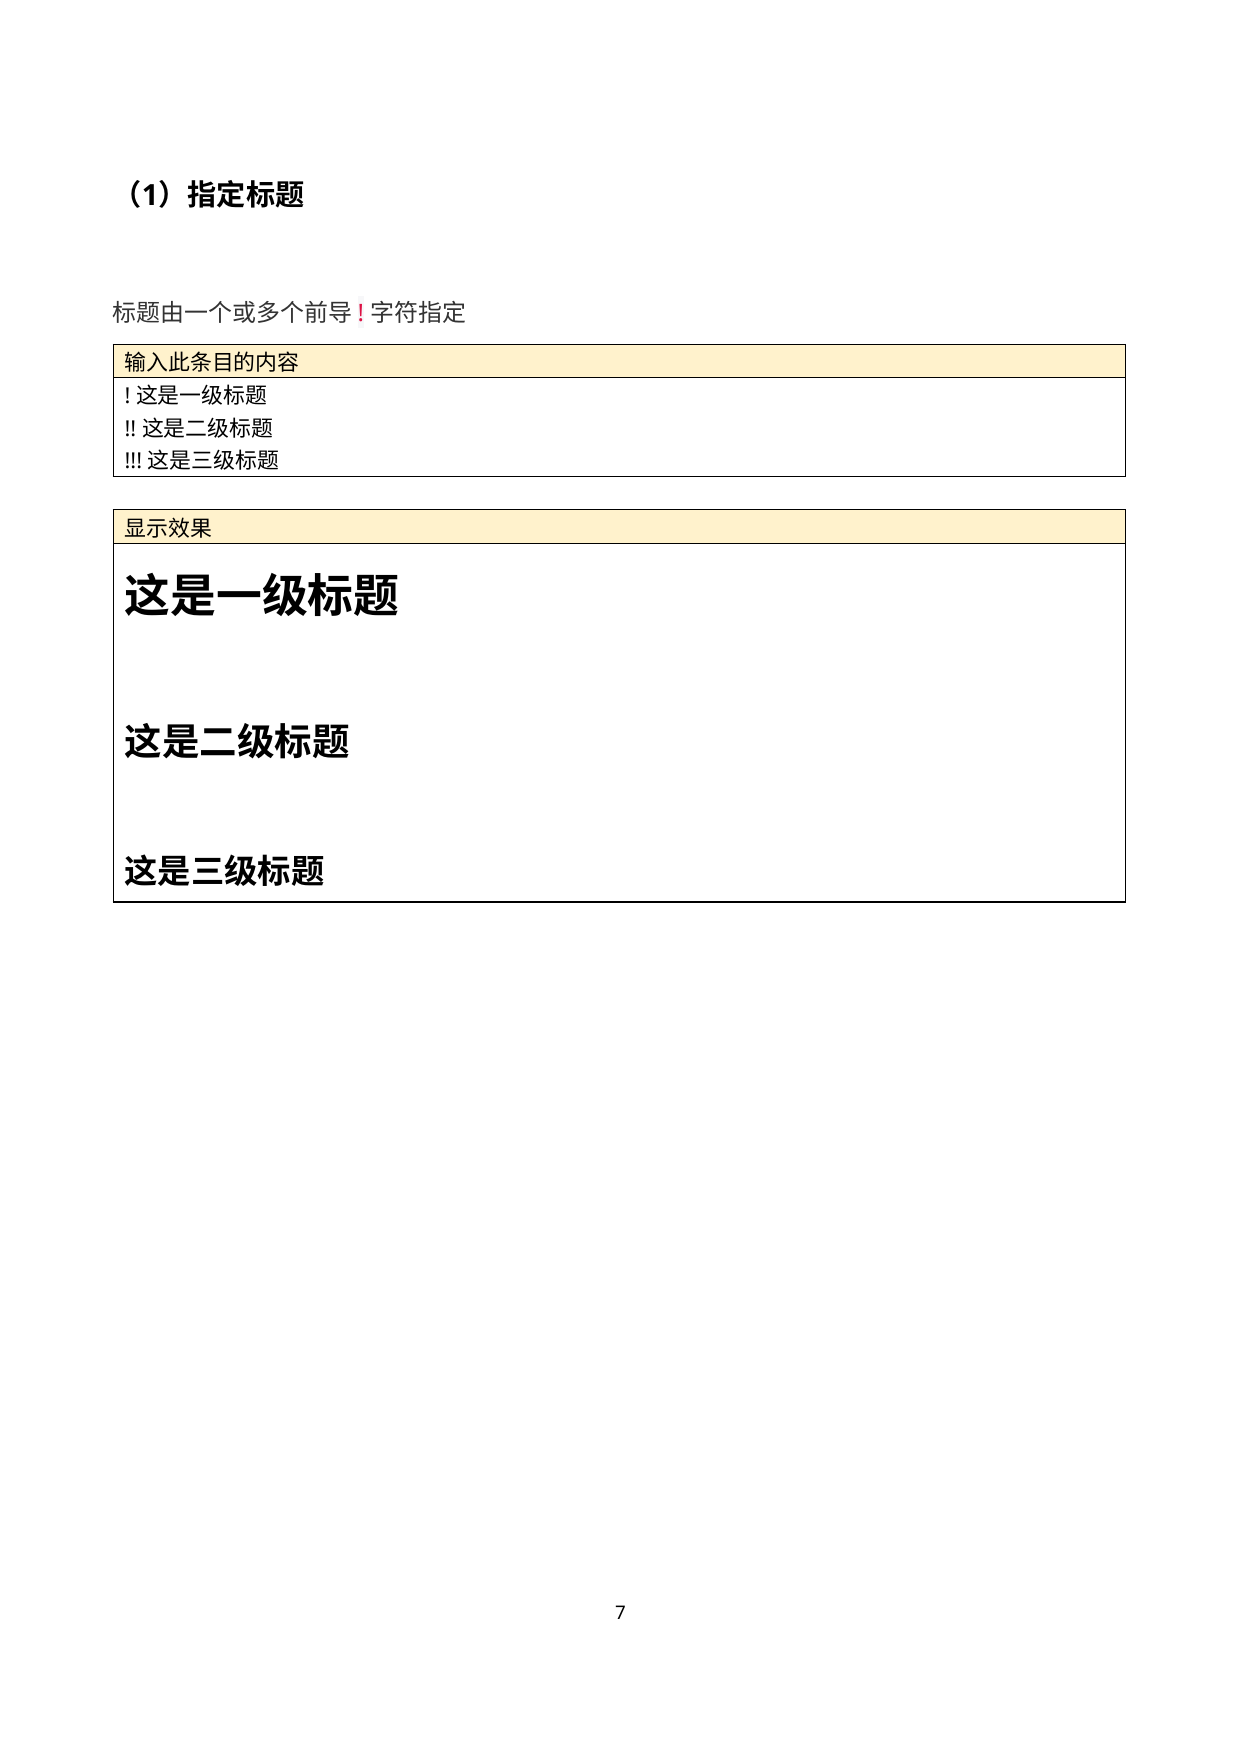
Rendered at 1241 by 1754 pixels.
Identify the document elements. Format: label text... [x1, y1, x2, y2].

table_header 输入此条目的内容 [114, 345, 1125, 377]
table_cell 这是一级标题 这是二级标题 这是三级标题 [114, 544, 1125, 901]
text 标题由一个或多个前导 ! 字符指定 [112, 279, 1128, 344]
table_header 显示效果 [114, 510, 1125, 543]
subtitle （1）指定标题 [112, 160, 1128, 225]
table_cell ! 这是一级标题 !! 这是二级标题 !!! 这是三级标题 [114, 378, 1125, 476]
